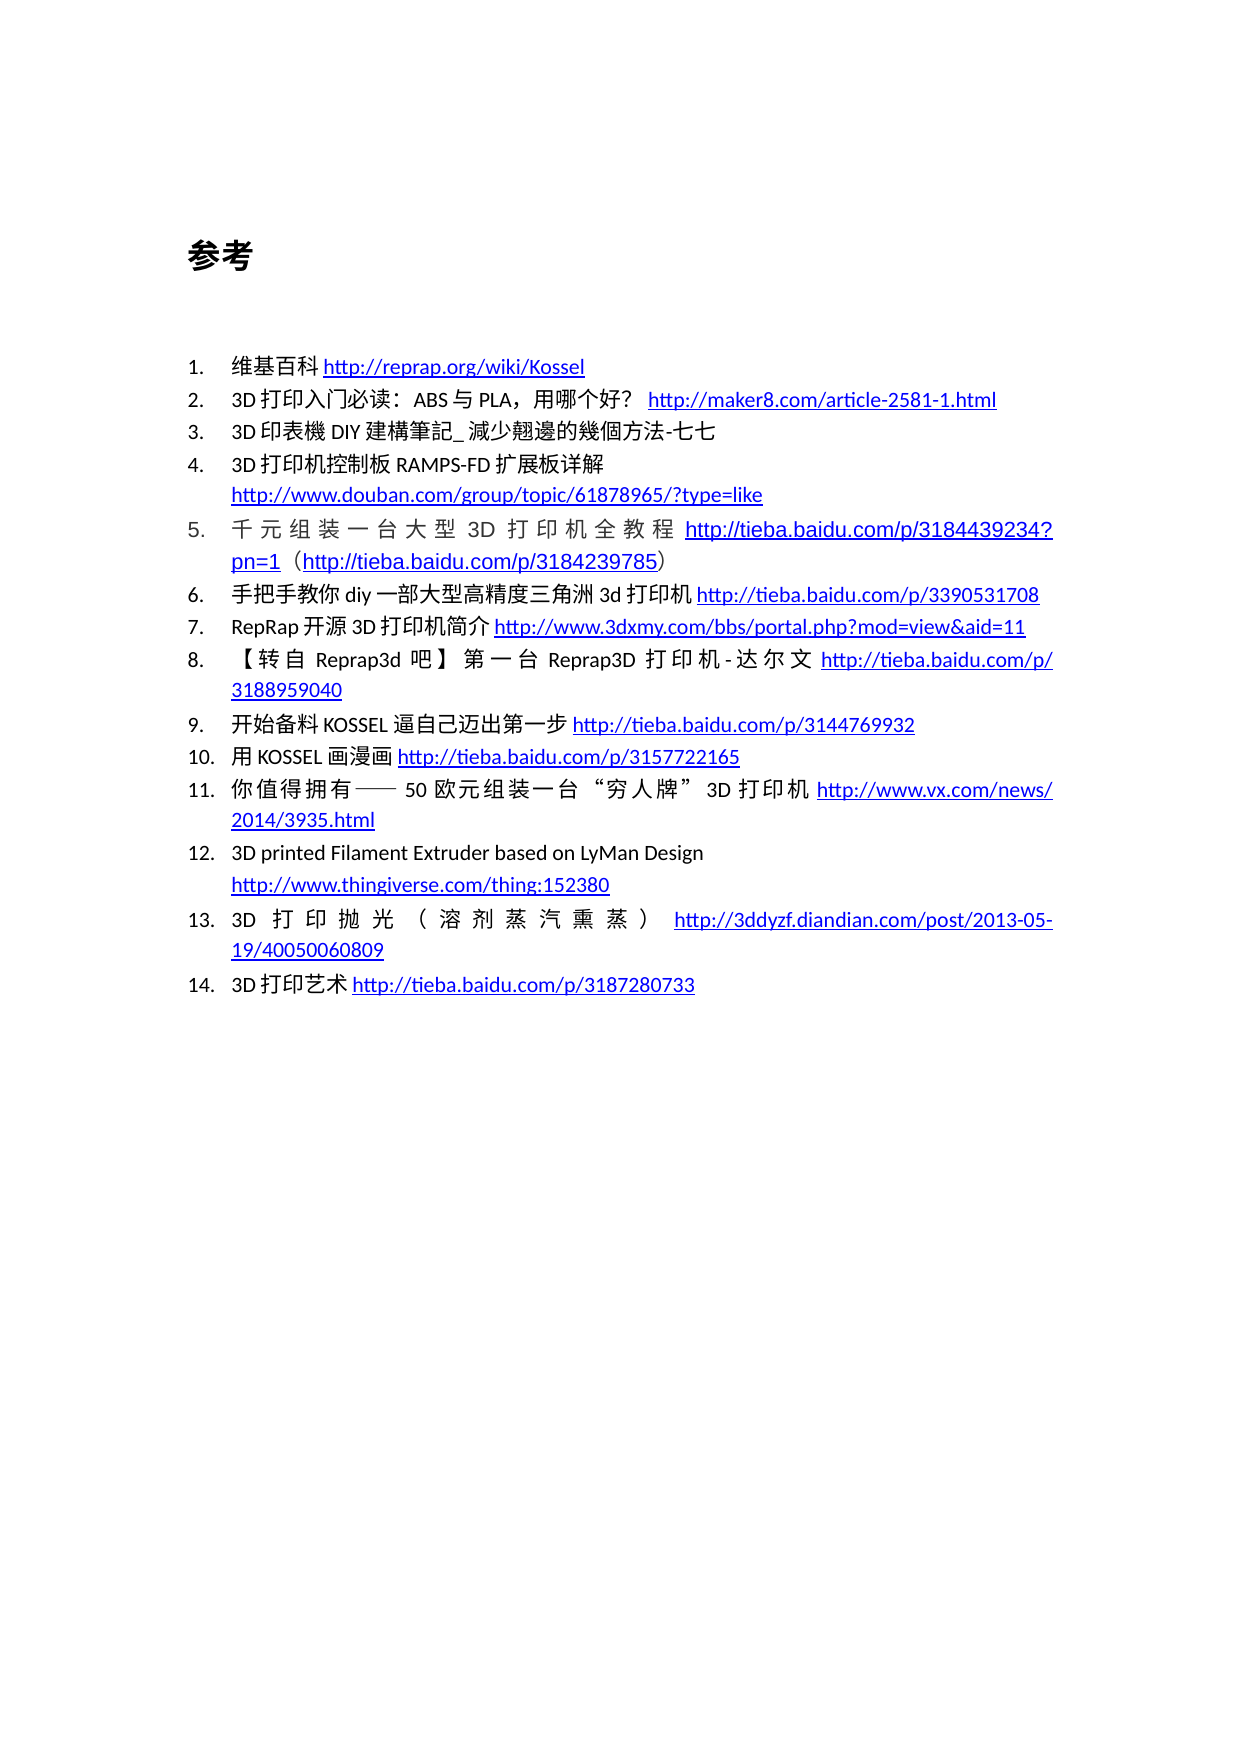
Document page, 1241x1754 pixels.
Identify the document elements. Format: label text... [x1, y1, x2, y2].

list 【转自Reprap3d吧】第一台Reprap3D打印机-达尔文http://tieba.baidu.com/p/3188959040 [187, 641, 1053, 706]
list RepRap开源3D打印机简介http://www.3dxmy.com/bbs/portal.php?mod=view&aid=11 [187, 609, 1053, 641]
subtitle 参考 [187, 222, 1053, 287]
list 千元组装一台大型3D打印机全教程http://tieba.baidu.com/p/3184439234?pn=1（http://tieba.baidu.com/p/3184239785） [187, 511, 1053, 576]
list 3D印表機 DIY 建構筆記_ 減少翹邊的幾個方法-七七 [187, 414, 1053, 446]
list 3D打印艺术http://tieba.baidu.com/p/3187280733 [187, 966, 1053, 999]
list 开始备料KOSSEL 逼自己迈出第一步http://tieba.baidu.com/p/3144769932 [187, 706, 1053, 739]
list http://www.thingiverse.com/thing:152380 [231, 869, 1053, 901]
list 3D打印抛光（溶剂蒸汽熏蒸）http://3ddyzf.diandian.com/post/2013-05-19/40050060809 [187, 901, 1053, 966]
list 你值得拥有——50欧元组装一台“穷人牌”3D打印机http://www.vx.com/news/2014/3935.html [187, 771, 1053, 836]
list 手把手教你diy一部大型高精度三角洲3d打印机 http://tieba.baidu.com/p/3390531708 [187, 576, 1053, 609]
list 3D打印入门必读：ABS与PLA，用哪个好？ http://maker8.com/article-2581-1.html [187, 381, 1053, 414]
list 维基百科http://reprap.org/wiki/Kossel [187, 349, 1053, 381]
list http://www.douban.com/group/topic/61878965/?type=like [231, 479, 1053, 511]
list 3D打印机控制板RAMPS-FD扩展板详解 [187, 446, 1053, 479]
list 3D printed Filament Extruder based on LyMan Design [187, 836, 1053, 869]
list 用KOSSEL 画漫画http://tieba.baidu.com/p/3157722165 [187, 739, 1053, 771]
